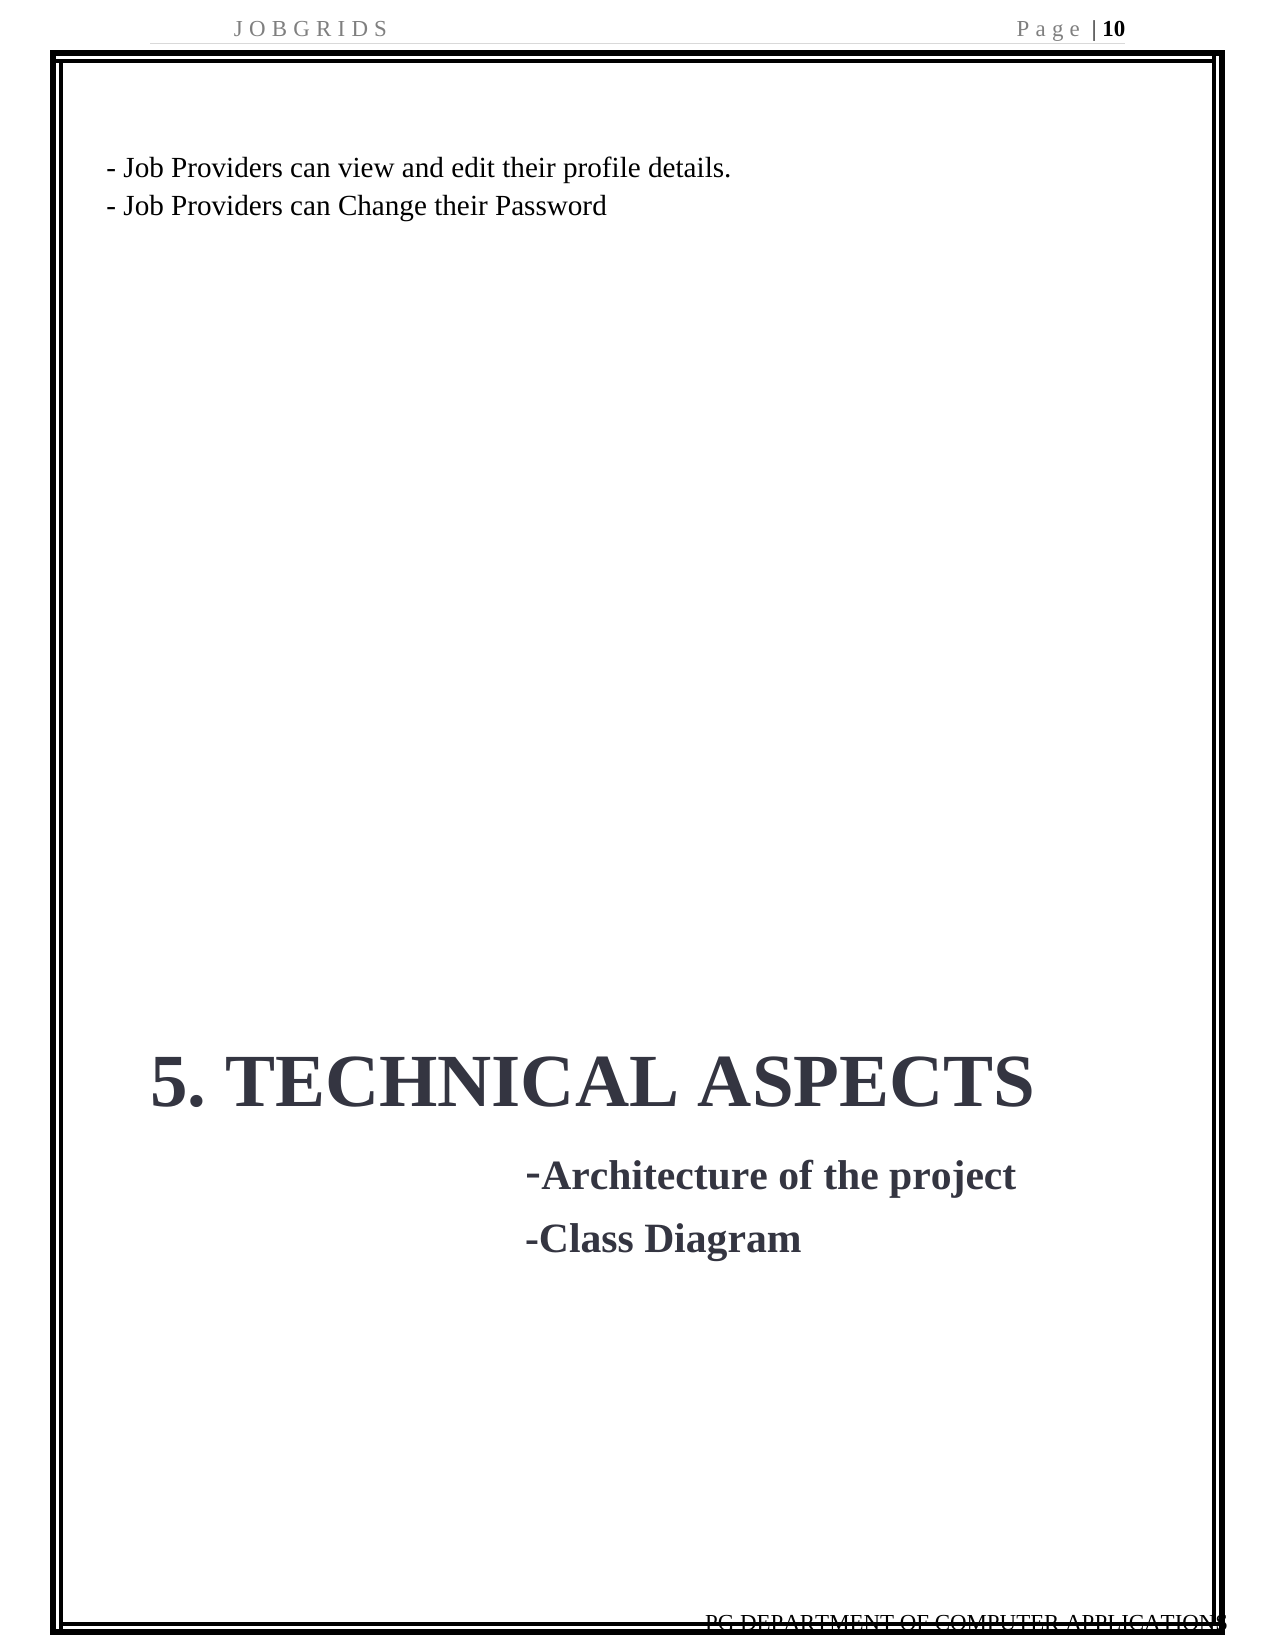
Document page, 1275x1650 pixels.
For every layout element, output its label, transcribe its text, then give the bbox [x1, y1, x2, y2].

text -Class Diagram [84, 1214, 1191, 1262]
text - Job Providers can view and edit their profile details. [84, 150, 1200, 183]
text - Job Providers can Change their Password [84, 188, 1200, 222]
text 5. TECHNICAL ASPECTS [150, 1036, 1191, 1123]
text -Architecture of the project [84, 1136, 1191, 1204]
